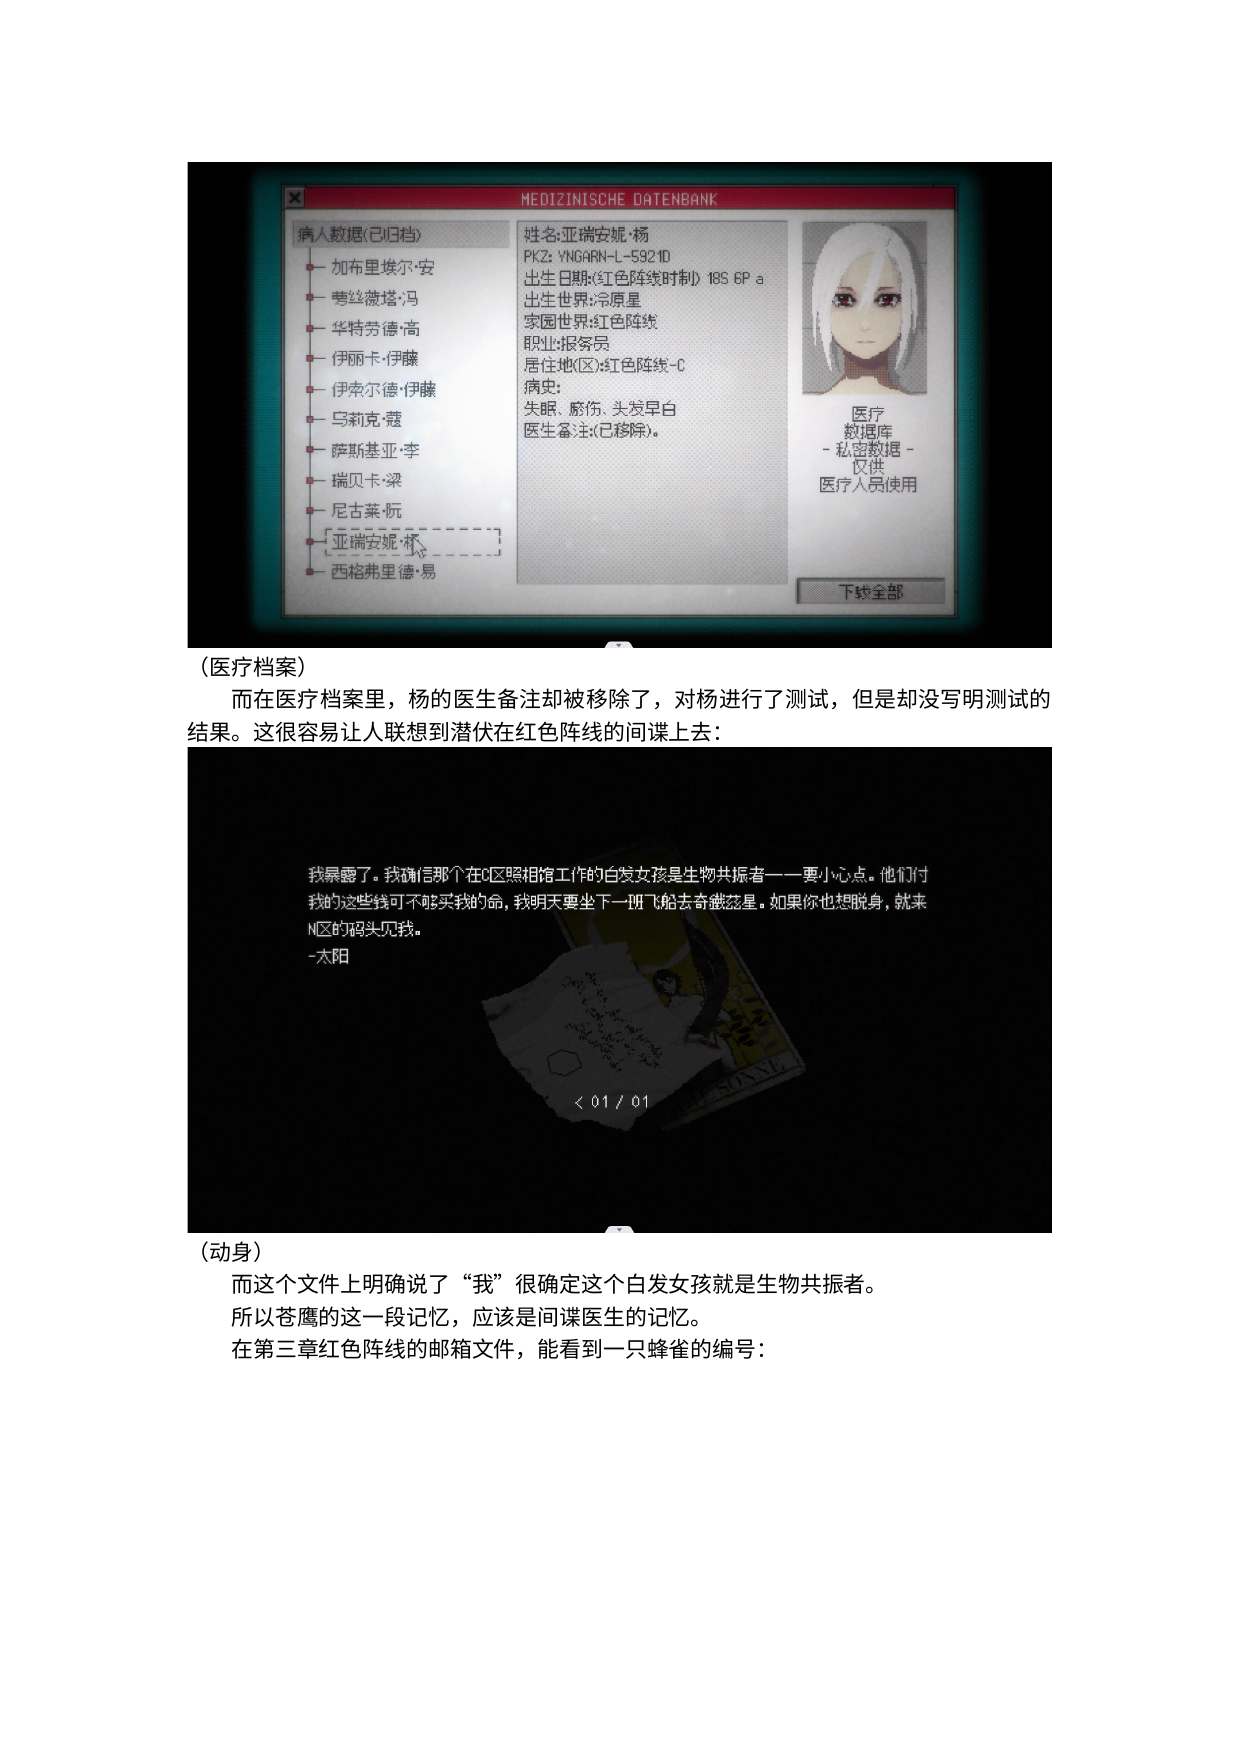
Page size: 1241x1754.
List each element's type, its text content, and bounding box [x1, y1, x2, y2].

text （医疗档案） [187, 649, 1053, 682]
text 而这个文件上明确说了“我”很确定这个白发女孩就是生物共振者。 [187, 1267, 1053, 1299]
text 而在医疗档案里，杨的医生备注却被移除了，对杨进行了测试，但是却没写明测试的结果。这很容易让人联想到潜伏在红色阵线的间谍上去： [187, 682, 1053, 747]
text 所以苍鹰的这一段记忆，应该是间谍医生的记忆。 [187, 1299, 1053, 1332]
picture [187, 162, 1052, 648]
text （动身） [187, 1234, 1053, 1267]
picture [187, 747, 1052, 1233]
text 在第三章红色阵线的邮箱文件，能看到一只蜂雀的编号： [187, 1332, 1053, 1364]
